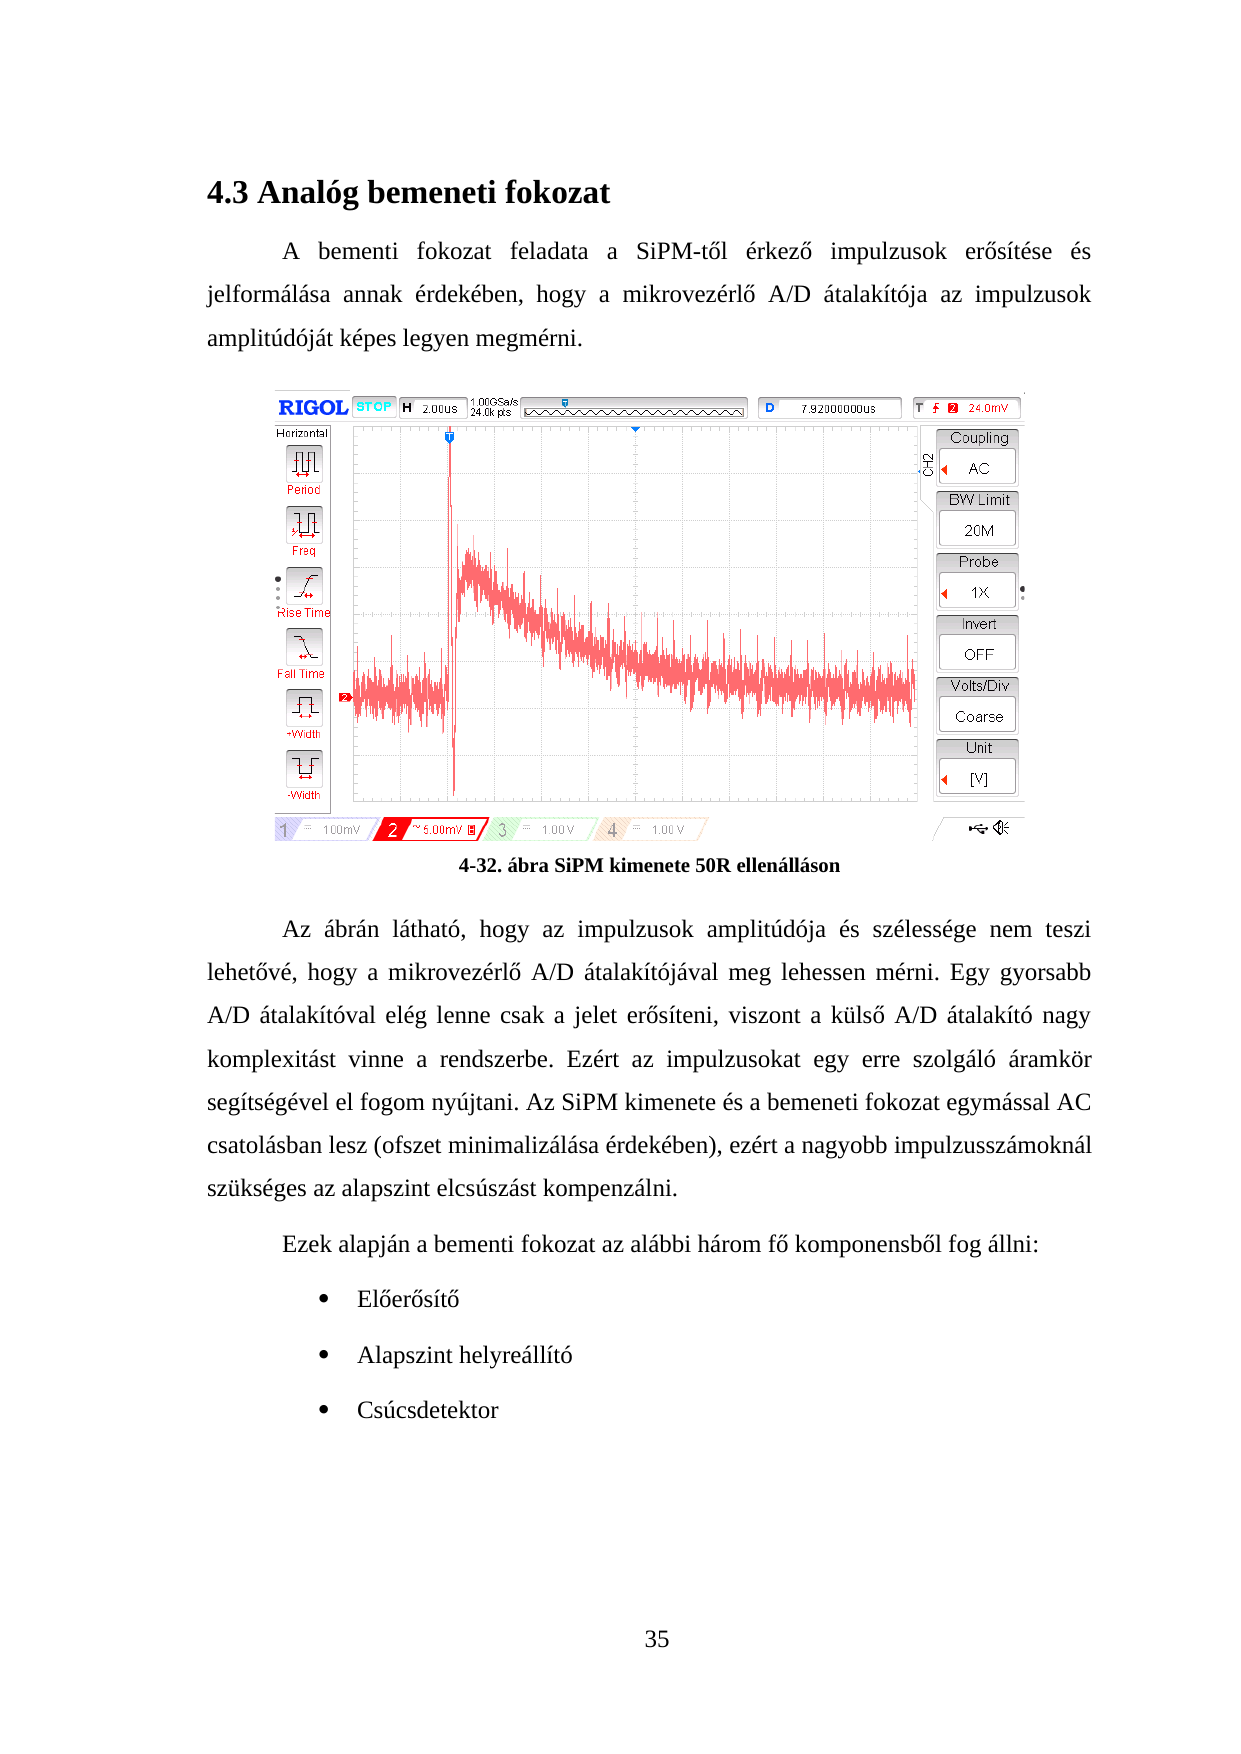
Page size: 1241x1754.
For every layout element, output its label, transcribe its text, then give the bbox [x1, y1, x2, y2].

text 4-20. ábra SiPM kimenete 50R ellenálláson [207, 853, 1092, 877]
subtitle Analóg bemeneti fokozat [207, 173, 1092, 211]
text Az ábrán látható, hogy az impulzusok amplitúdója és szélessége nem teszi lehetővé, hogy a mikrovezérlő A/D átalakítójával meg lehessen mérni. Egy gyorsabb A/D átalakítóval elég lenne csak a jelet erősíteni, viszont a külső A/D átalakító nagy komplexitást vinne a rendszerbe. Ezért az impulzusokat egy erre szolgáló áramkör segítségével el fogom nyújtani. Az SiPM kimenete és a bemeneti fokozat egymással AC csatolásban lesz (ofszet minimalizálása érdekében), ezért a nagyobb impulzusszámoknál szükséges az alapszint elcsúszást kompenzálni. [207, 914, 1092, 1202]
list Előerősítő [319, 1284, 1092, 1313]
list Alapszint helyreállító [319, 1340, 1092, 1369]
picture [274, 390, 1025, 841]
text A bementi fokozat feladata a SiPM-től érkező impulzusok erősítése és jelformálása annak érdekében, hogy a mikrovezérlő A/D átalakítója az impulzusok amplitúdóját képes legyen megmérni. [207, 236, 1092, 351]
text Ezek alapján a bementi fokozat az alábbi három fő komponensből fog állni: [207, 1229, 1092, 1257]
list Csúcsdetektor [319, 1396, 1092, 1424]
